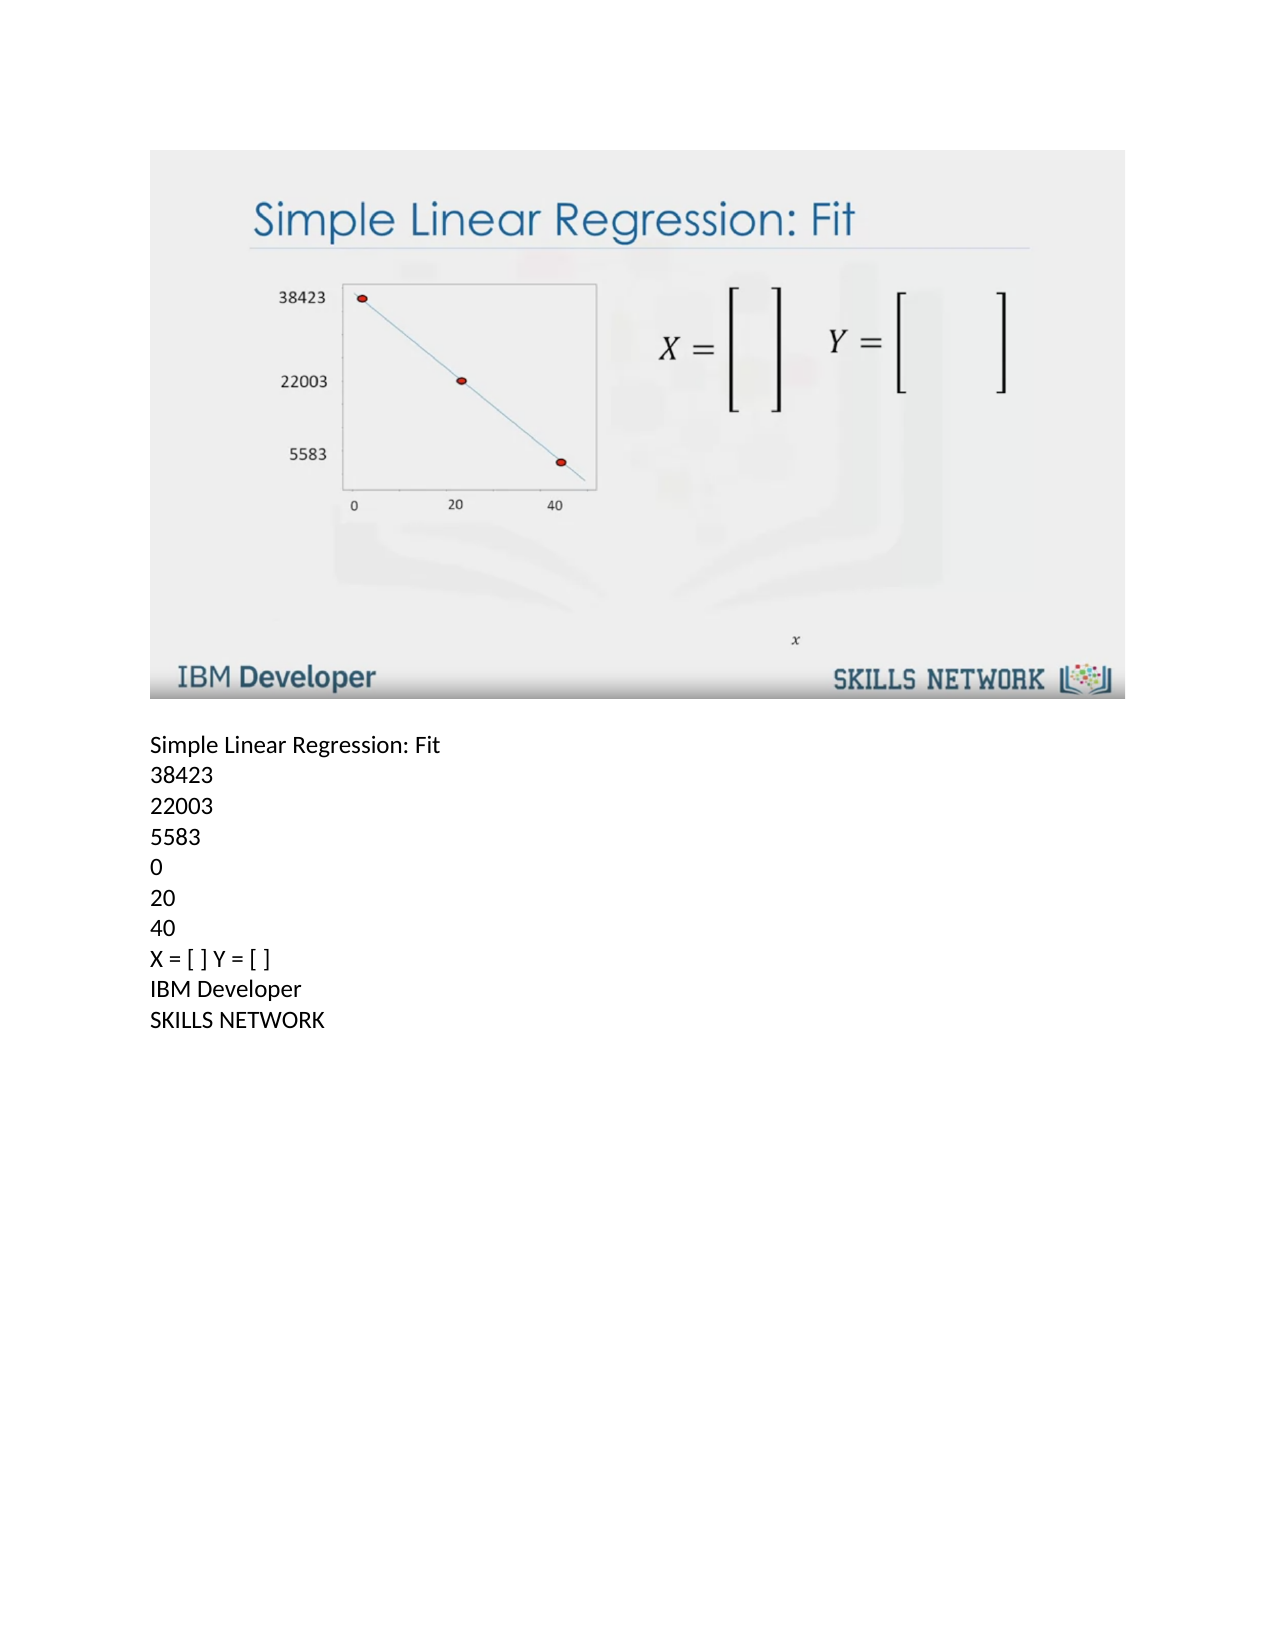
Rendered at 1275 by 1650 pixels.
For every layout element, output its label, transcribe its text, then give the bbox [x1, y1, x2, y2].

text 0 [150, 851, 1125, 882]
text 5583 [150, 821, 1125, 851]
text X = [ ] Y = [ ] [150, 943, 1125, 973]
picture [150, 150, 1125, 699]
text 40 [150, 912, 1125, 943]
text Simple Linear Regression: Fit [150, 729, 1125, 759]
text SKILLS NETWORK [150, 1004, 1125, 1034]
text IBM Developer [150, 973, 1125, 1004]
text 22003 [150, 790, 1125, 821]
text 20 [150, 882, 1125, 912]
text 38423 [150, 759, 1125, 790]
